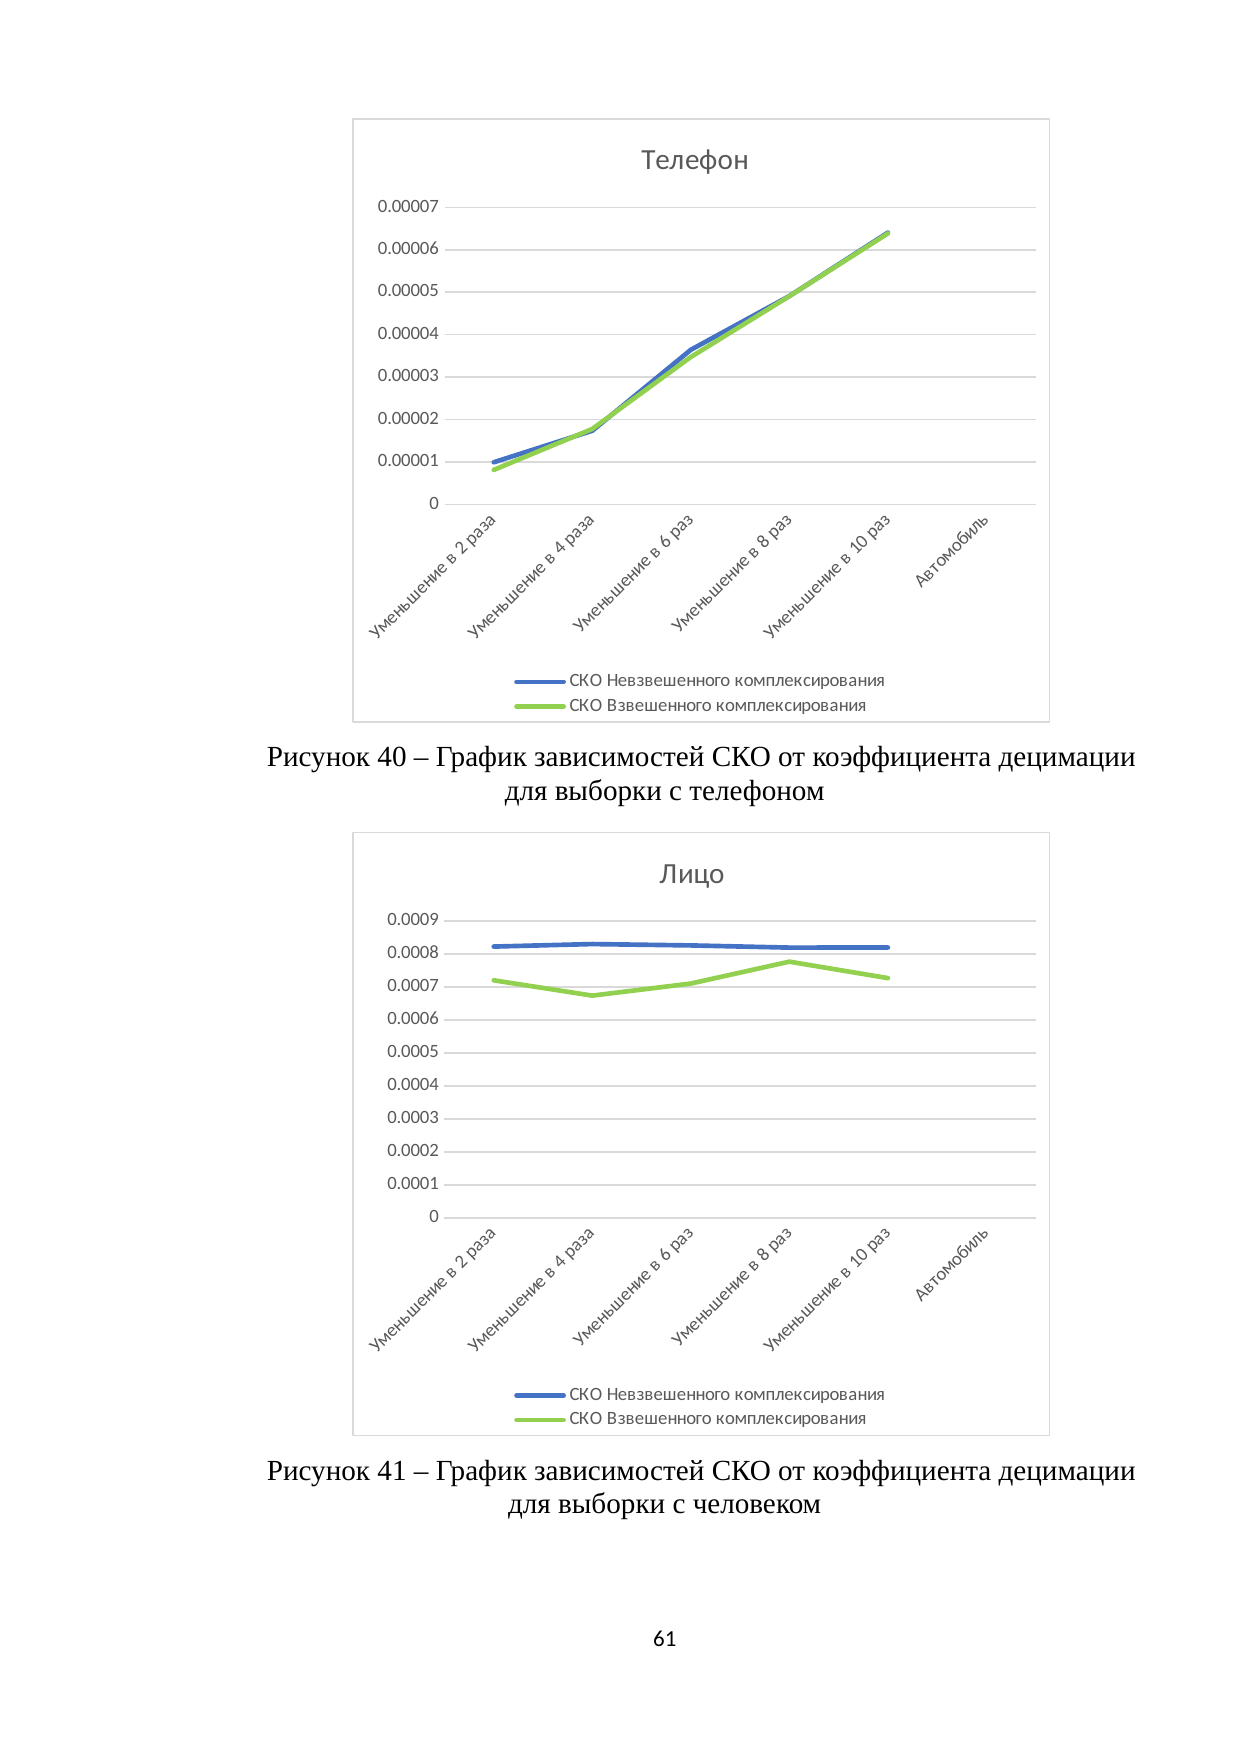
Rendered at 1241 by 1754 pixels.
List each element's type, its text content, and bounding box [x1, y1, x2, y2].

text Рисунок 40 – График зависимостей СКО от коэффициента децимации для выборки с телефоном [177, 739, 1152, 807]
text Рисунок 41 – График зависимостей СКО от коэффициента децимации для выборки с человеком [177, 1453, 1152, 1520]
